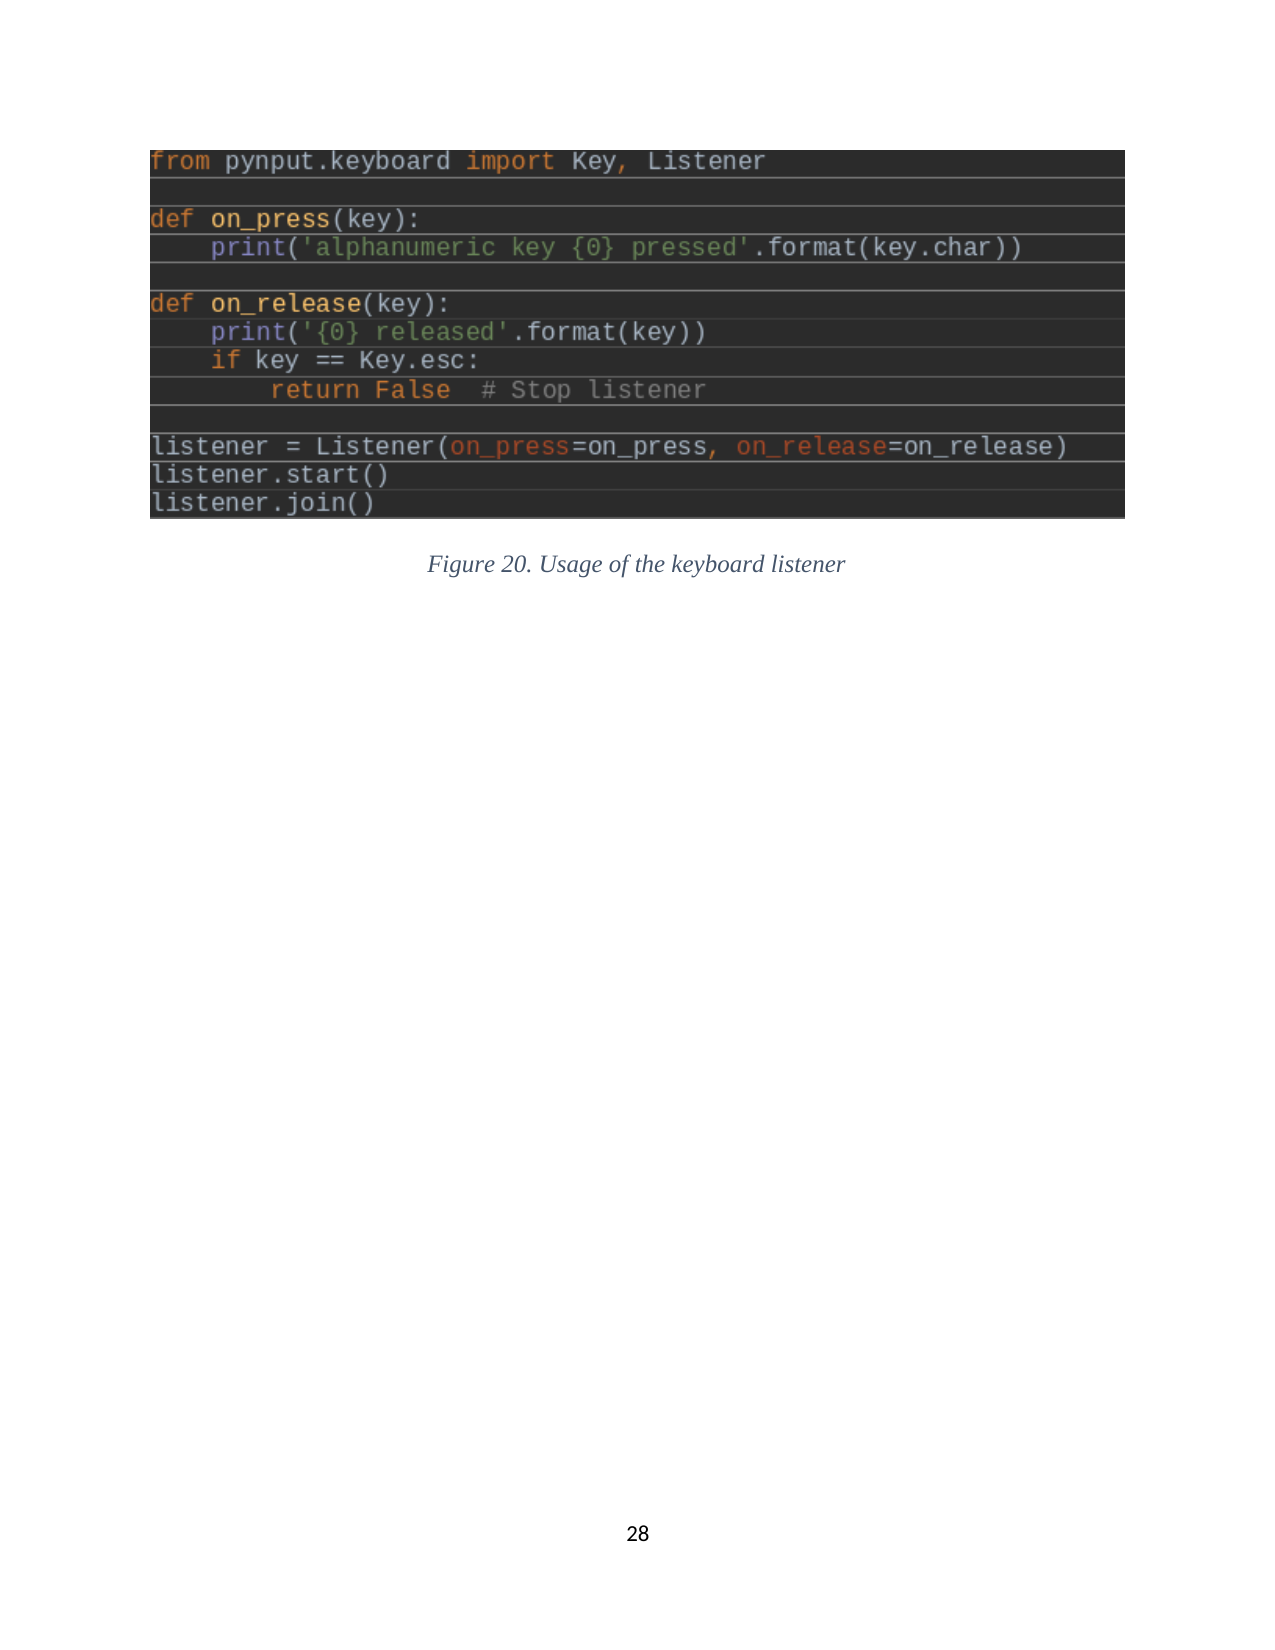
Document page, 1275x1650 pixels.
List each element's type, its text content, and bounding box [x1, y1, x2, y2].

text Figure 20. Usage of the keyboard listener [150, 549, 1125, 578]
